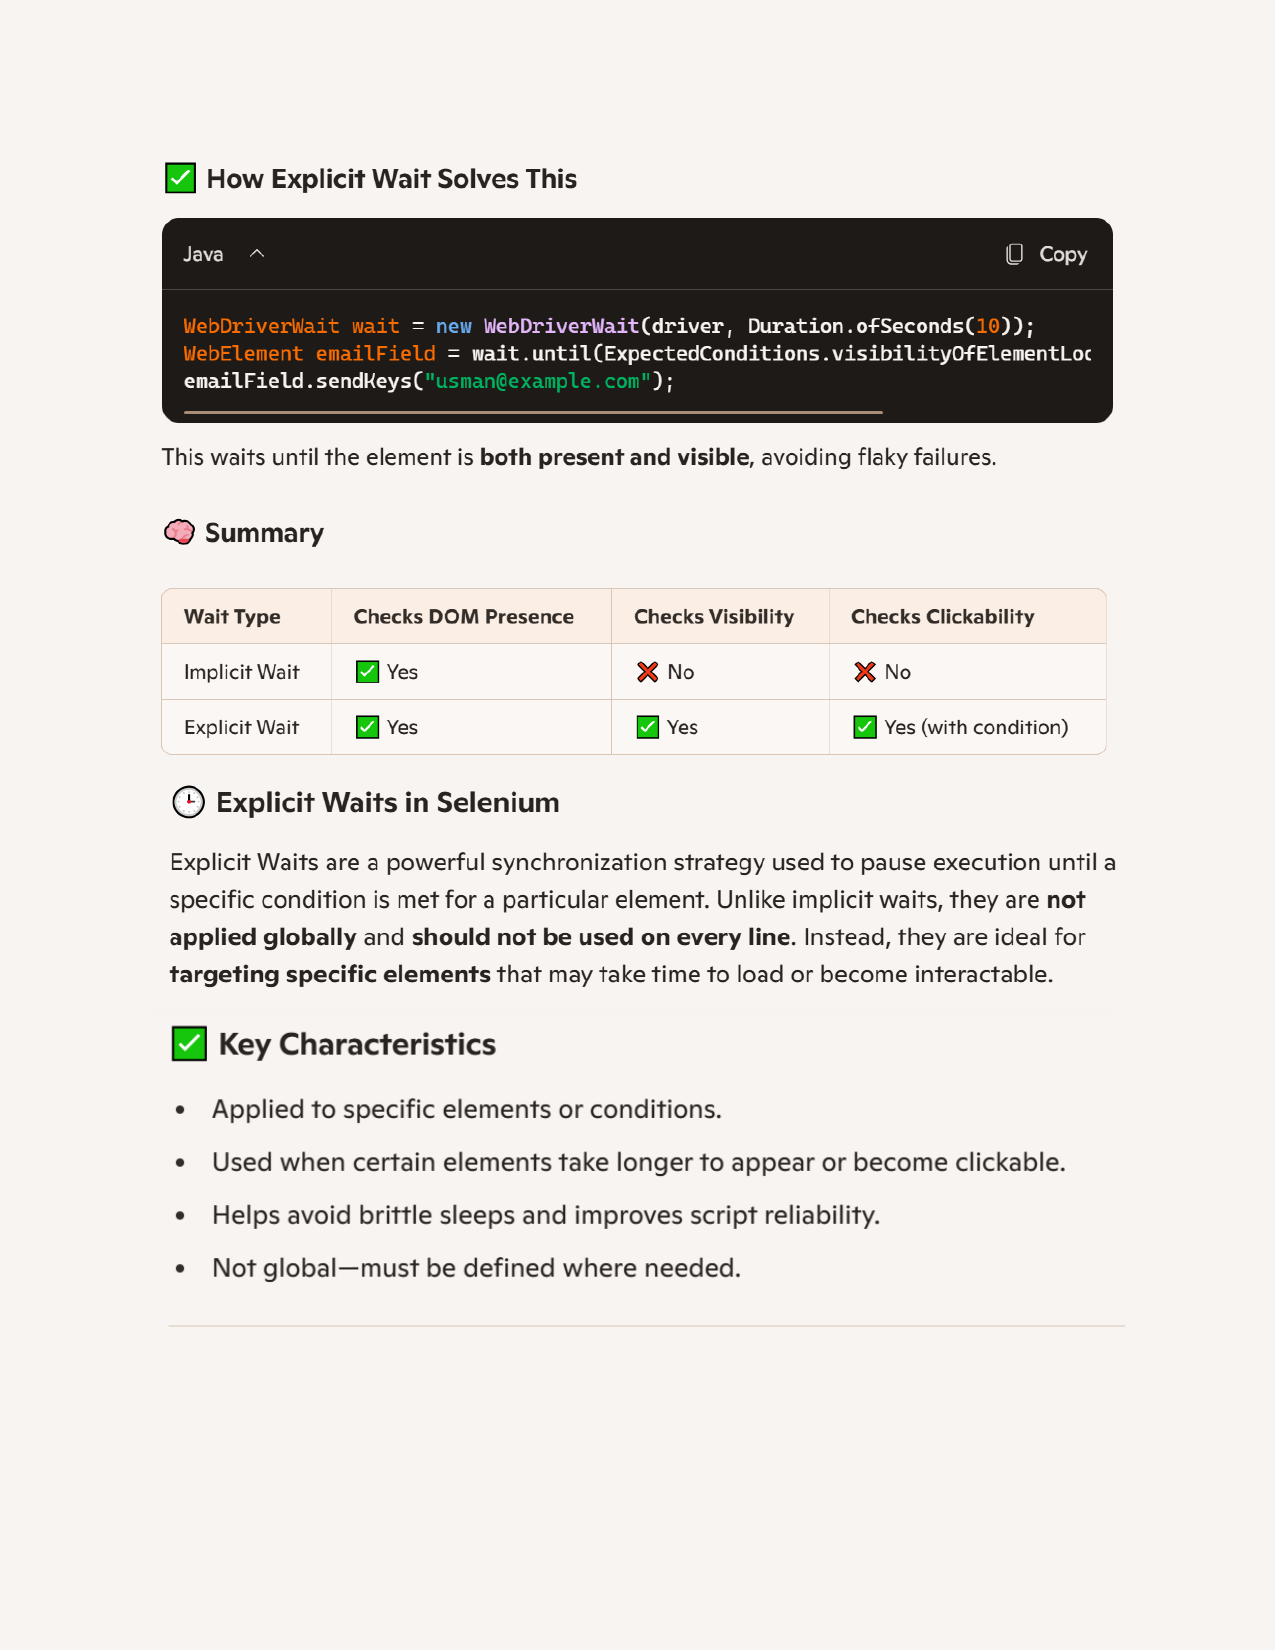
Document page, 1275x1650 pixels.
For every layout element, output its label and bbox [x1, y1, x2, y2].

picture [150, 1010, 1125, 1339]
picture [150, 778, 1125, 1002]
picture [150, 505, 1125, 771]
picture [150, 150, 1125, 498]
